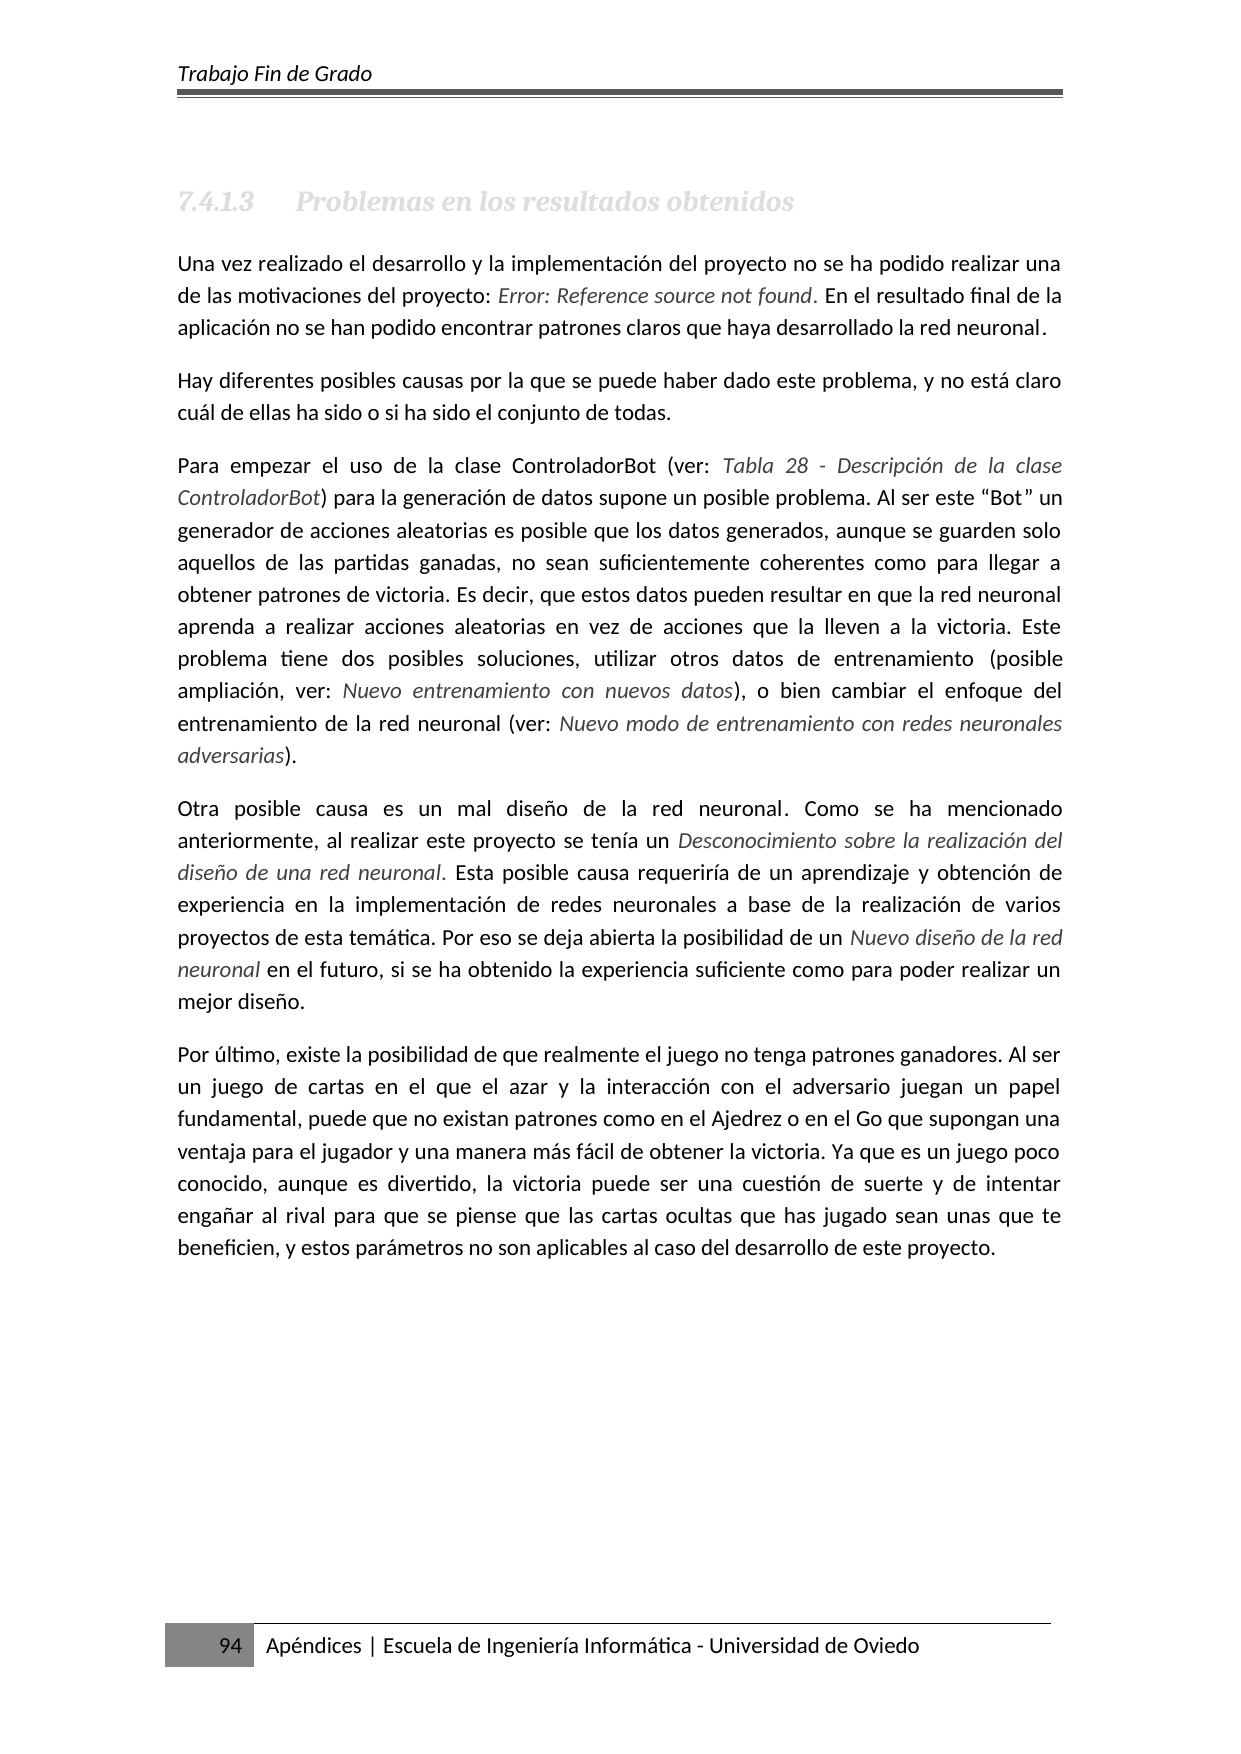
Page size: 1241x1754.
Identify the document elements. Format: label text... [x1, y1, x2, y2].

subtitle Problemas en los resultados obtenidos [177, 185, 1063, 219]
text Para empezar el uso de la clase ControladorBot (ver: Tabla 28 - Descripción de la clase ControladorBot) para la generación de datos supone un posible problema. Al ser este “Bot” un generador de acciones aleatorias es posible que los datos generados, aunque se guarden solo aquellos de las partidas ganadas, no sean suficientemente coherentes como para llegar a obtener patrones de victoria. Es decir, que estos datos pueden resultar en que la red neuronal aprenda a realizar acciones aleatorias en vez de acciones que la lleven a la victoria. Este problema tiene dos posibles soluciones, utilizar otros datos de entrenamiento (posible ampliación, ver: Nuevo entrenamiento con nuevos datos), o bien cambiar el enfoque del entrenamiento de la red neuronal (ver: Nuevo modo de entrenamiento con redes neuronales adversarias). [177, 451, 1063, 769]
text Otra posible causa es un mal diseño de la red neuronal. Como se ha mencionado anteriormente, al realizar este proyecto se tenía un Desconocimiento sobre la realización del diseño de una red neuronal. Esta posible causa requeriría de un aprendizaje y obtención de experiencia en la implementación de redes neuronales a base de la realización de varios proyectos de esta temática. Por eso se deja abierta la posibilidad de un Nuevo diseño de la red neuronal en el futuro, si se ha obtenido la experiencia suficiente como para poder realizar un mejor diseño. [177, 794, 1063, 1015]
text Hay diferentes posibles causas por la que se puede haber dado este problema, y no está claro cuál de ellas ha sido o si ha sido el conjunto de todas. [177, 366, 1063, 426]
text Por último, existe la posibilidad de que realmente el juego no tenga patrones ganadores. Al ser un juego de cartas en el que el azar y la interacción con el adversario juegan un papel fundamental, puede que no existan patrones como en el Ajedrez o en el Go que supongan una ventaja para el jugador y una manera más fácil de obtener la victoria. Ya que es un juego poco conocido, aunque es divertido, la victoria puede ser una cuestión de suerte y de intentar engañar al rival para que se piense que las cartas ocultas que has jugado sean unas que te beneficien, y estos parámetros no son aplicables al caso del desarrollo de este proyecto. [177, 1040, 1063, 1261]
